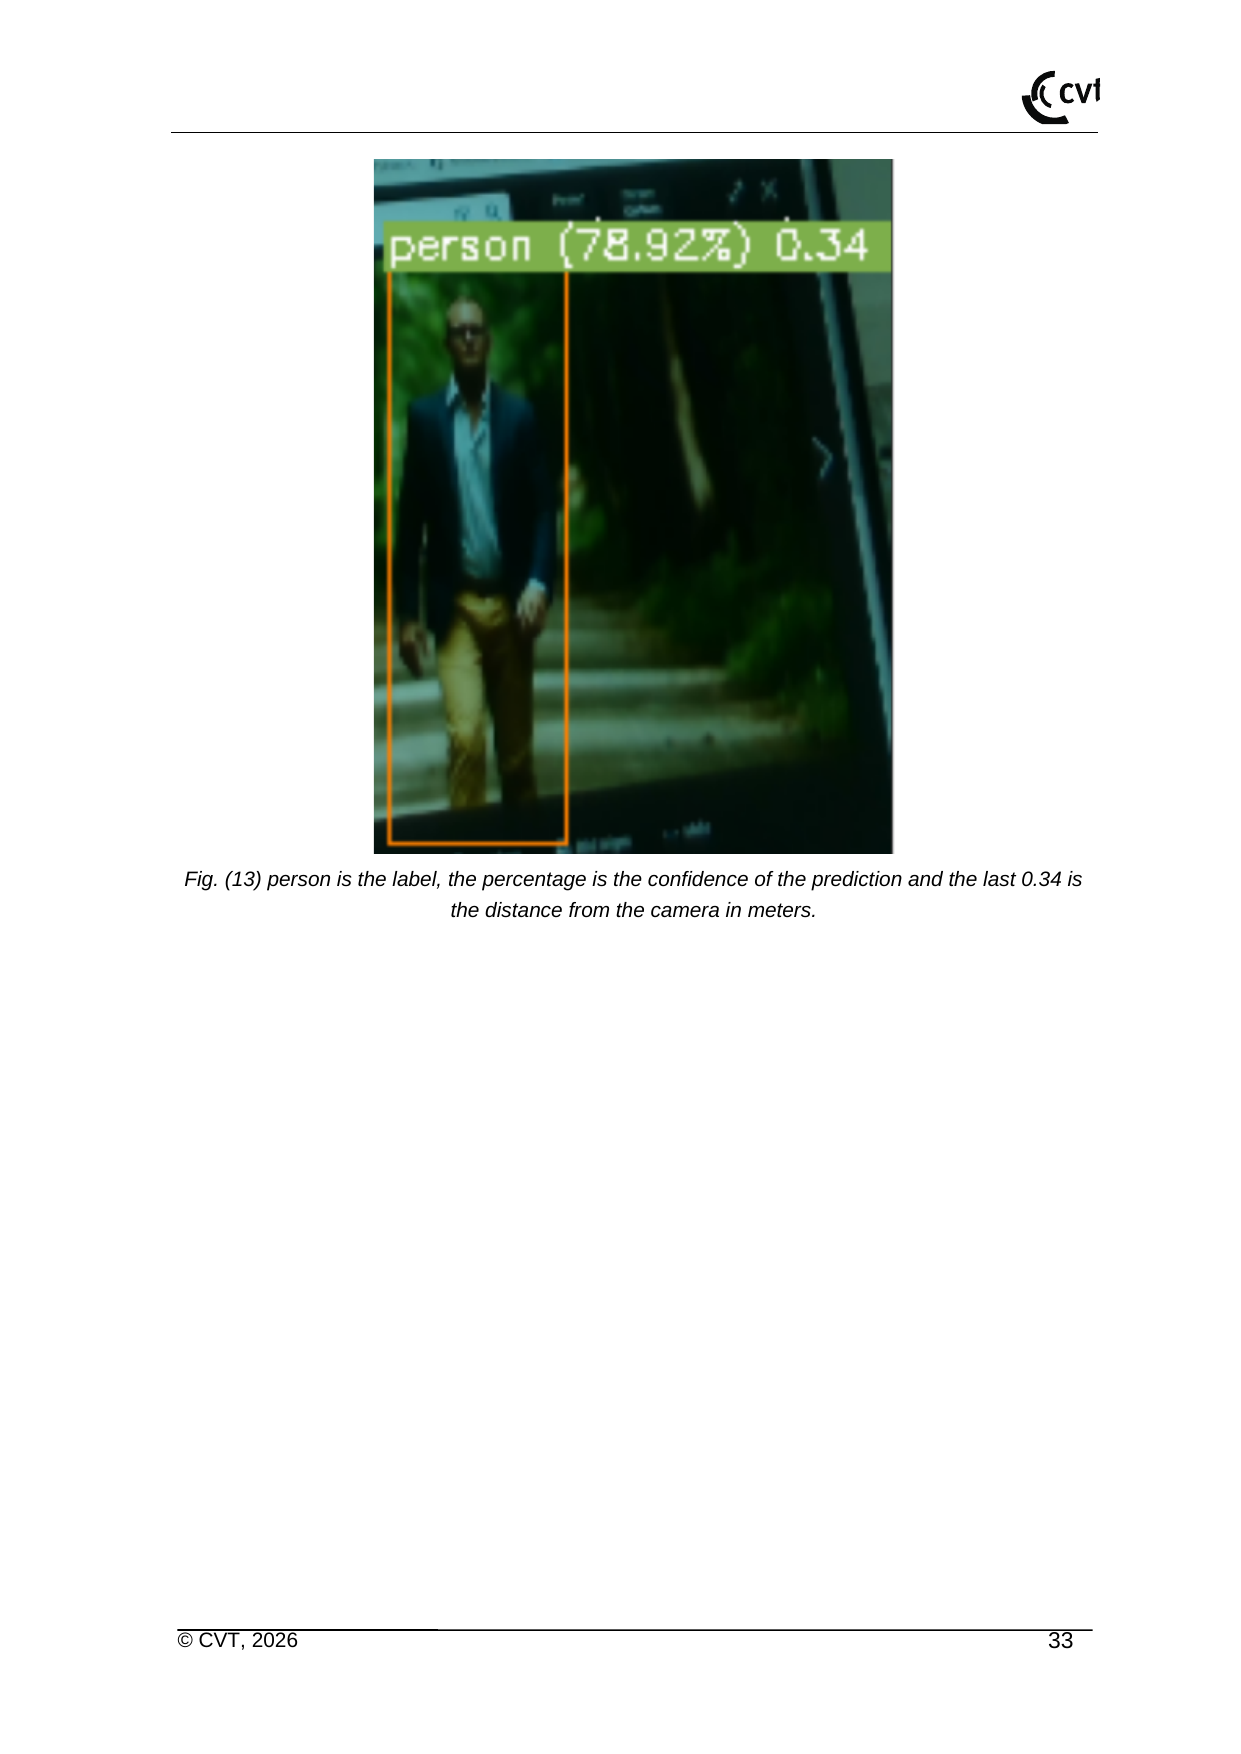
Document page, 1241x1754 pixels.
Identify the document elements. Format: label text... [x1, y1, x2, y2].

text Fig. (13) person is the label, the percentage is the confidence of the prediction and the last 0.34 is the distance from the camera in meters. [177, 867, 1092, 922]
picture [373, 159, 896, 854]
